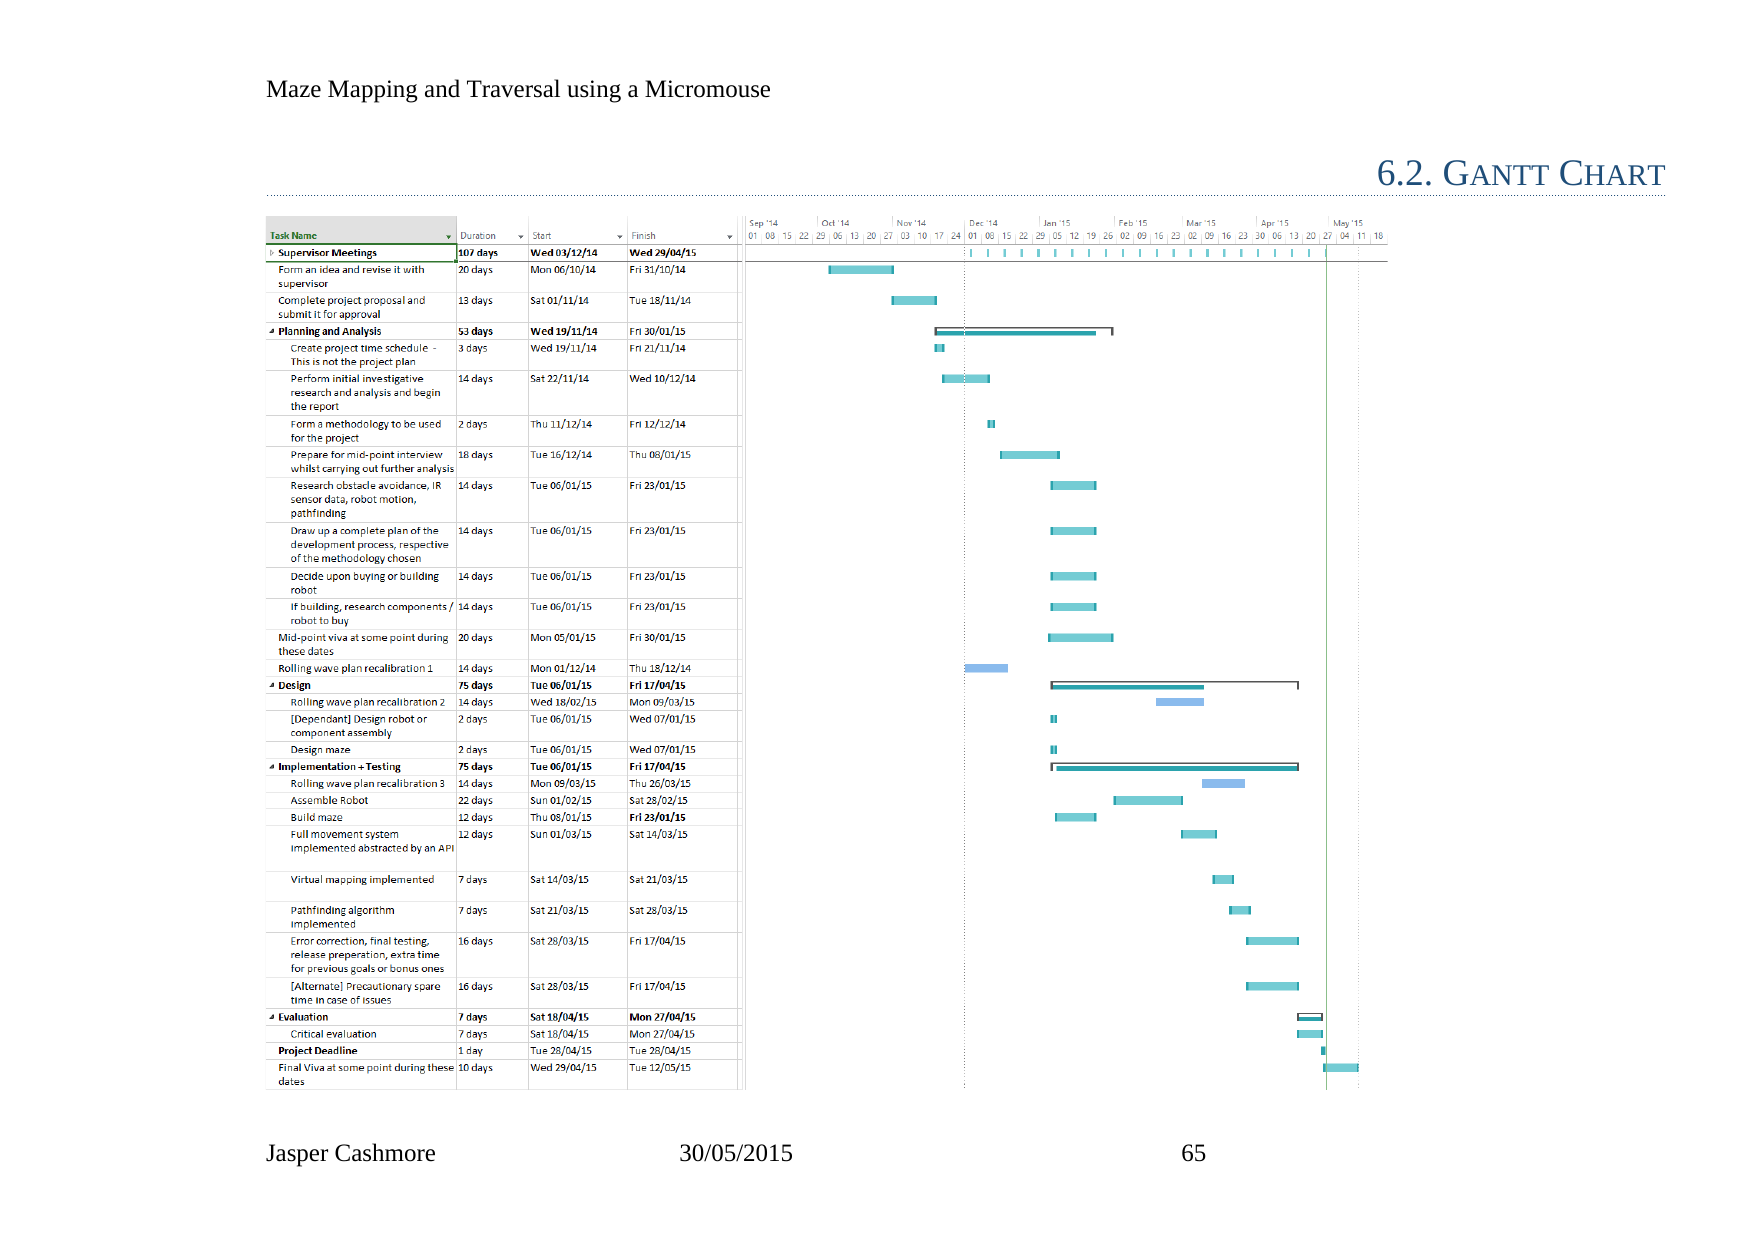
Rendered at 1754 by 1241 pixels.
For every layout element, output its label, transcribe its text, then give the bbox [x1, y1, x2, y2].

subtitle Gantt Chart [266, 150, 1665, 196]
picture [265, 216, 1388, 1090]
